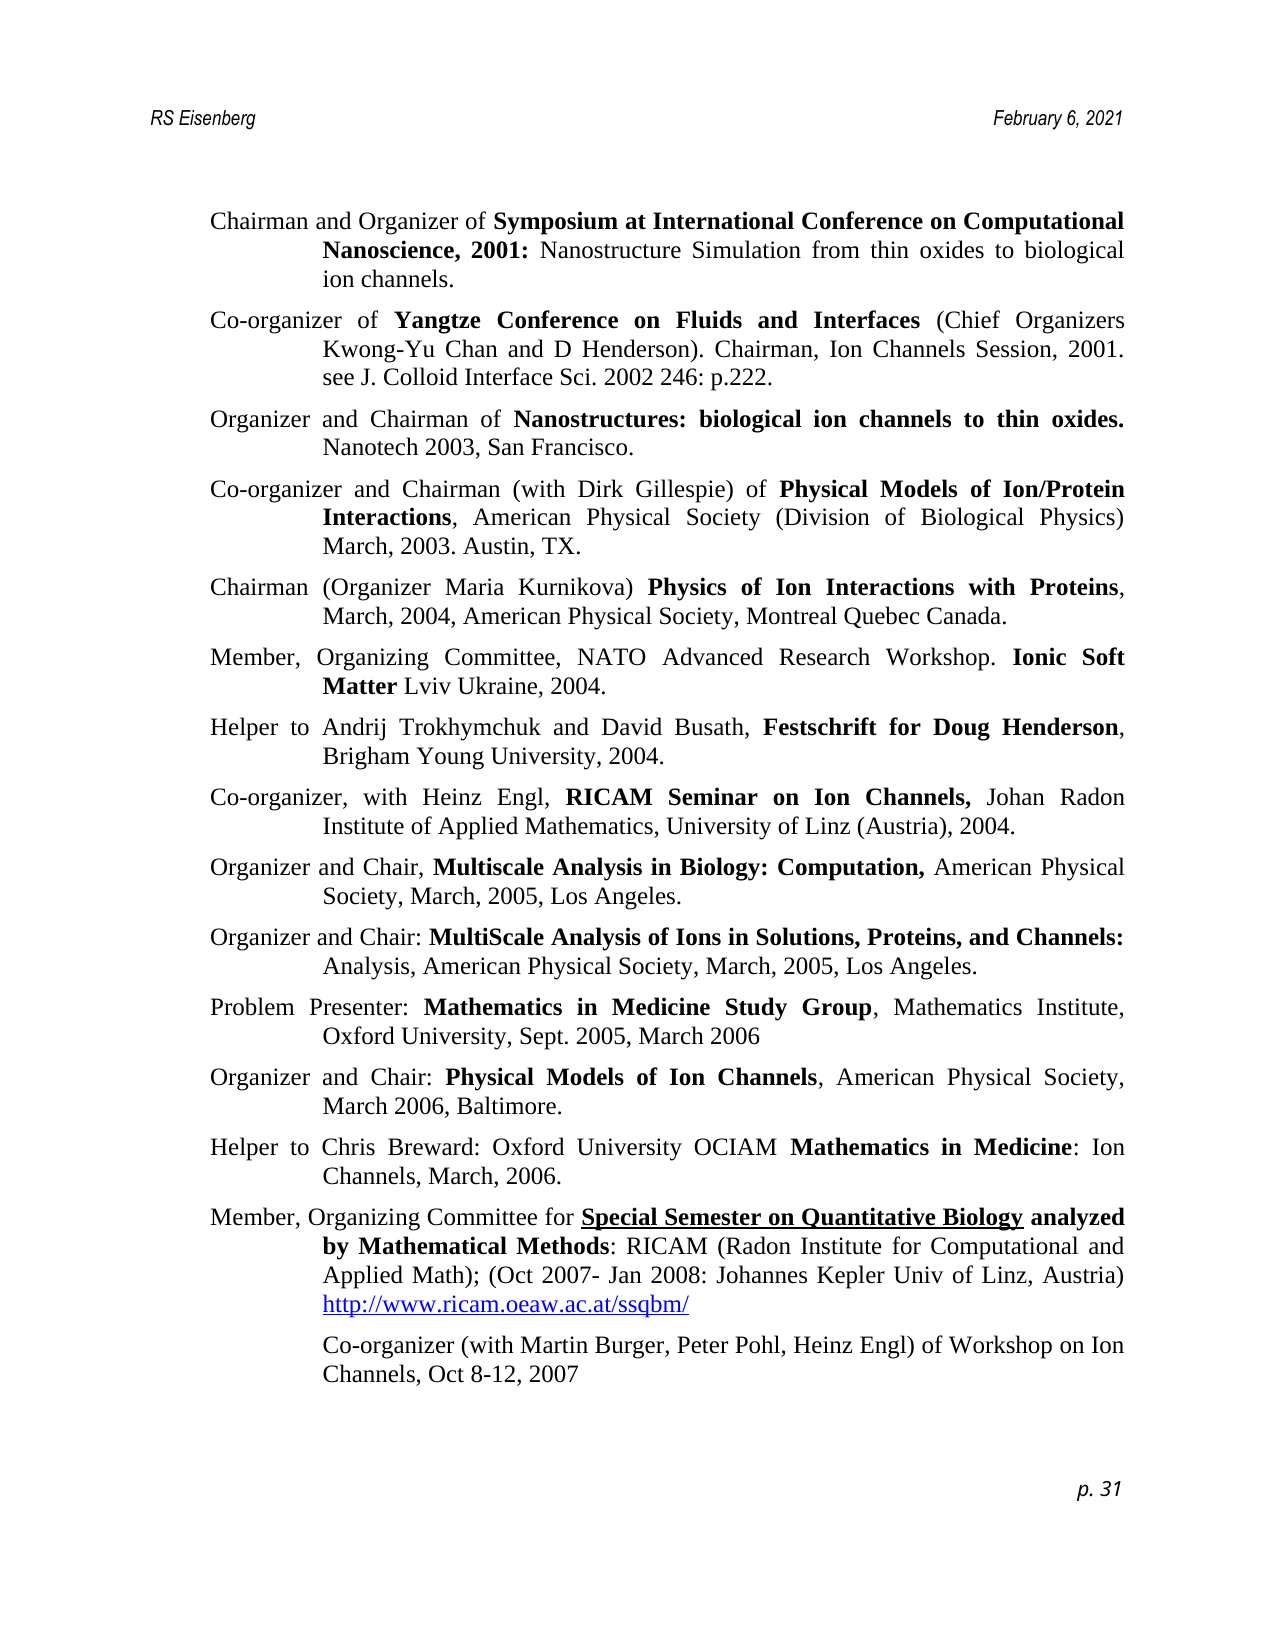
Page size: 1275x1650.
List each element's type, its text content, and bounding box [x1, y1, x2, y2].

text Member, Organizing Committee for Special Semester on Quantitative Biology analyzed by Mathematical Methods: RICAM (Radon Institute for Computational and Applied Math); (Oct 2007- Jan 2008: Johannes Kepler Univ of Linz, Austria) http://www.ricam.oeaw.ac.at/ssqbm/ [210, 1202, 1125, 1317]
text Organizer and Chairman of Nanostructures: biological ion channels to thin oxides. Nanotech 2003, San Francisco. [210, 404, 1125, 461]
text Member, Organizing Committee, NATO Advanced Research Workshop. Ionic Soft Matter Lviv Ukraine, 2004. [210, 642, 1125, 700]
text Organizer and Chair: Physical Models of Ion Channels, American Physical Society, March 2006, Baltimore. [210, 1062, 1125, 1120]
text Co-organizer of Yangtze Conference on Fluids and Interfaces (Chief Organizers Kwong-Yu Chan and D Henderson). Chairman, Ion Channels Session, 2001. see J. Colloid Interface Sci. 2002 246: p.222. [210, 305, 1125, 391]
text Organizer and Chair: MultiScale Analysis of Ions in Solutions, Proteins, and Channels: Analysis, American Physical Society, March, 2005, Los Angeles. [210, 922, 1125, 980]
text Problem Presenter: Mathematics in Medicine Study Group, Mathematics Institute, Oxford University, Sept. 2005, March 2006 [210, 992, 1125, 1050]
text Chairman (Organizer Maria Kurnikova) Physics of Ion Interactions with Proteins, March, 2004, American Physical Society, Montreal Quebec Canada. [210, 572, 1125, 630]
text Co-organizer, with Heinz Engl, RICAM Seminar on Ion Channels, Johan Radon Institute of Applied Mathematics, University of Linz (Austria), 2004. [210, 782, 1125, 840]
text Helper to Chris Breward: Oxford University OCIAM Mathematics in Medicine: Ion Channels, March, 2006. [210, 1132, 1125, 1190]
text Co-organizer (with Martin Burger, Peter Pohl, Heinz Engl) of Workshop on Ion Channels, Oct 8-12, 2007 [210, 1330, 1125, 1387]
text Chairman and Organizer of Symposium at International Conference on Computational Nanoscience, 2001: Nanostructure Simulation from thin oxides to biological ion channels. [210, 206, 1125, 292]
text Co-organizer and Chairman (with Dirk Gillespie) of Physical Models of Ion/Protein Interactions, American Physical Society (Division of Biological Physics) March, 2003. Austin, TX. [210, 474, 1125, 560]
text Organizer and Chair, Multiscale Analysis in Biology: Computation, American Physical Society, March, 2005, Los Angeles. [210, 852, 1125, 910]
text Helper to Andrij Trokhymchuk and David Busath, Festschrift for Doug Henderson, Brigham Young University, 2004. [210, 712, 1125, 770]
